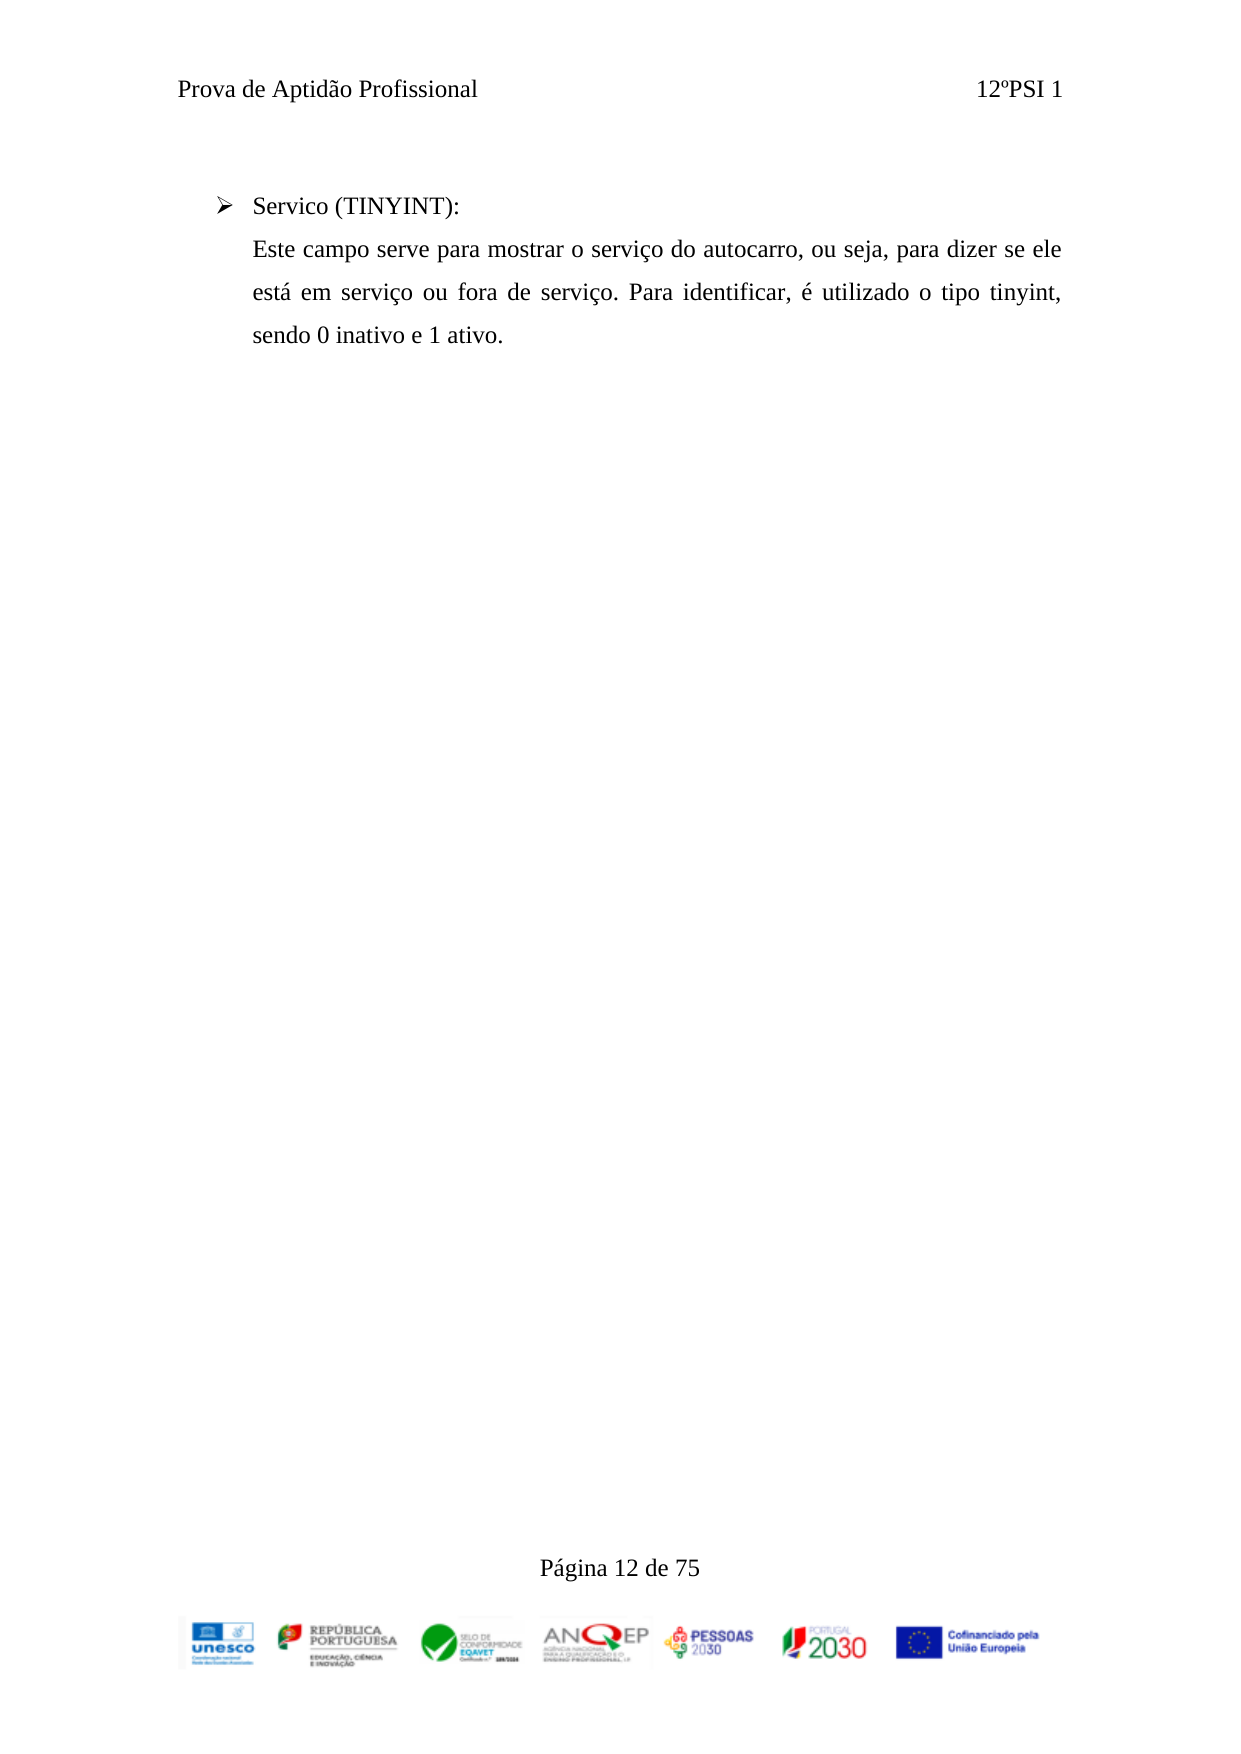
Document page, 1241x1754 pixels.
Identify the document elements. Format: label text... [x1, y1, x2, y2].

list Este campo serve para mostrar o serviço do autocarro, ou seja, para dizer se ele está em serviço ou fora de serviço. Para identificar, é utilizado o tipo tinyint, sendo 0 inativo e 1 ativo. [252, 234, 1063, 349]
picture [177, 1615, 1084, 1677]
list Servico (TINYINT): [215, 191, 1063, 219]
